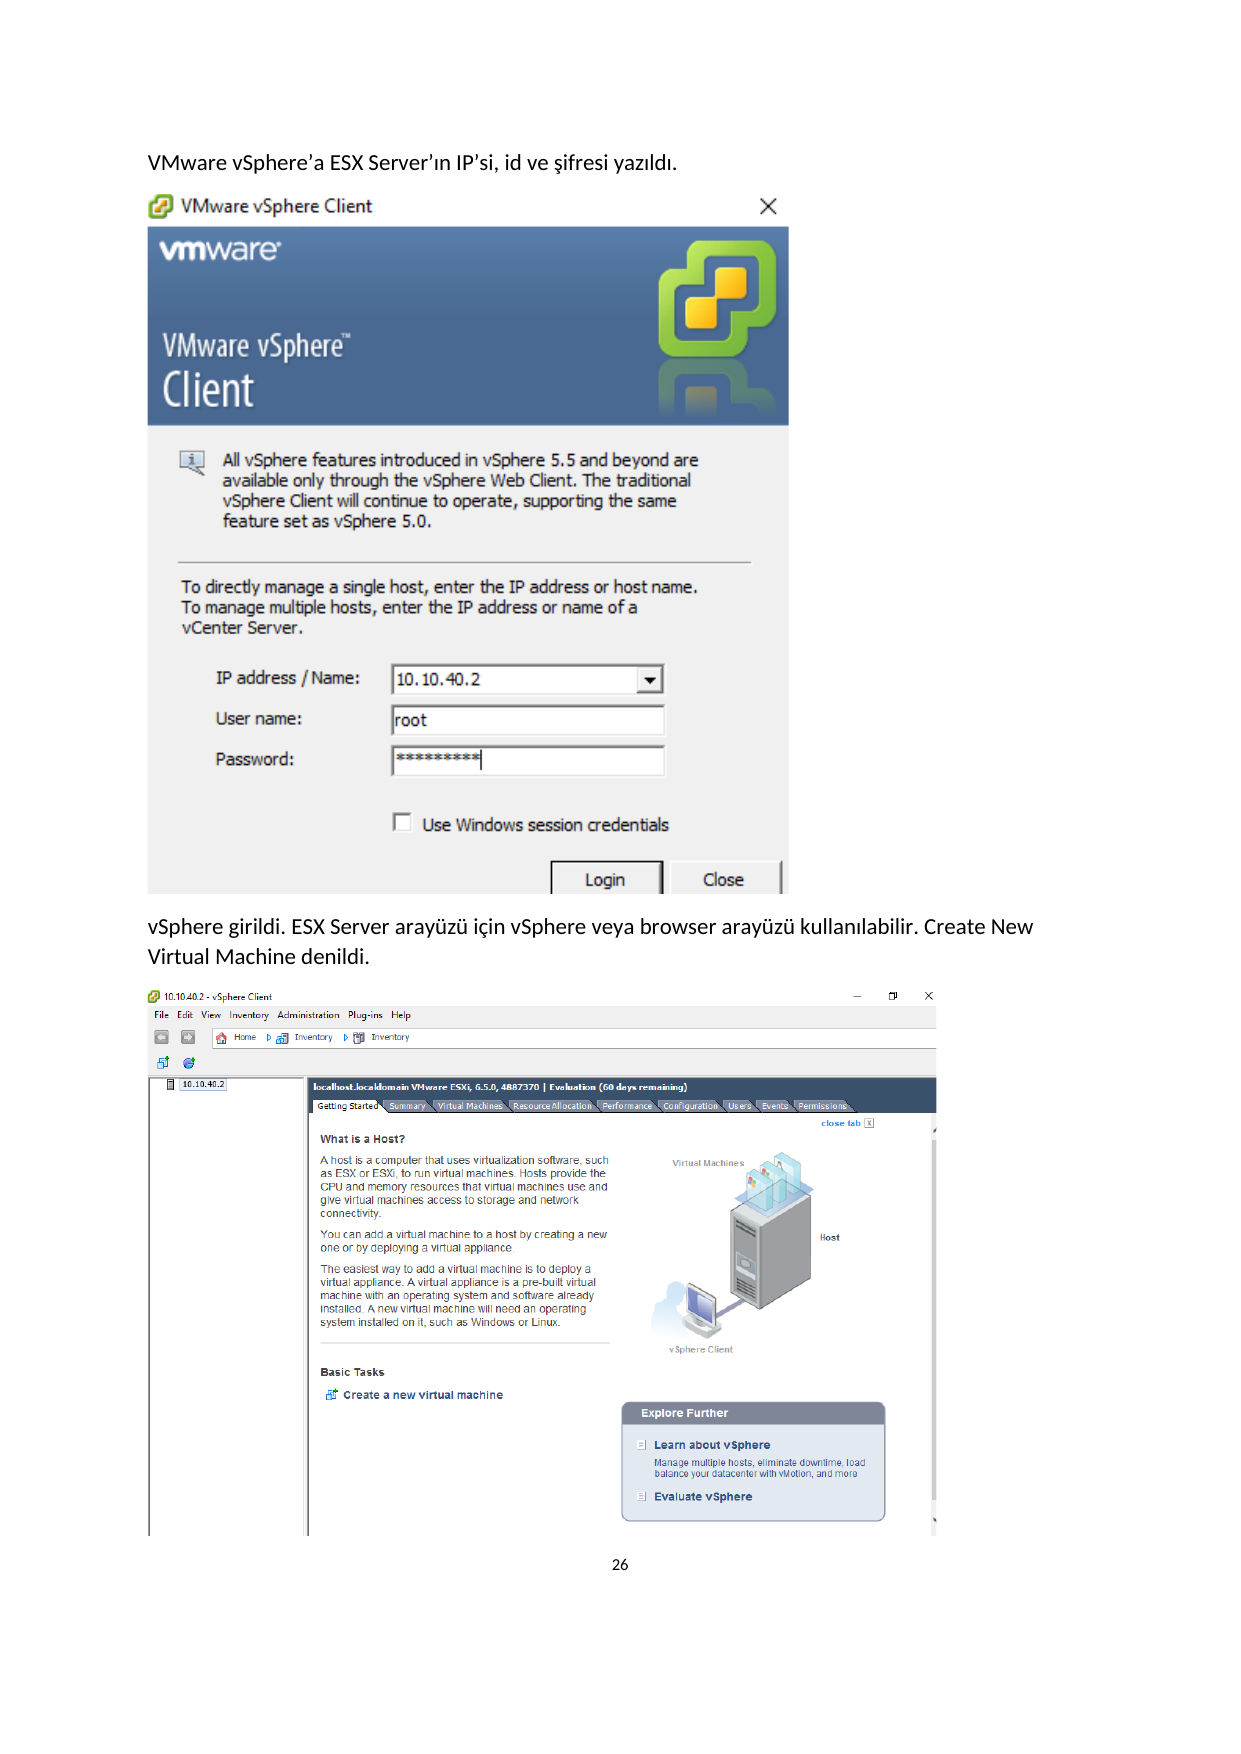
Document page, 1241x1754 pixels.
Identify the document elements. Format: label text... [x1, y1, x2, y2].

picture [147, 194, 789, 894]
text vSphere girildi. ESX Server arayüzü için vSphere veya browser arayüzü kullanılabilir. Create New Virtual Machine denildi. [148, 912, 1093, 970]
text VMware vSphere’a ESX Server’ın IP’si, id ve şifresi yazıldı. [148, 148, 1093, 176]
text 26 [148, 1554, 1093, 1575]
picture [147, 989, 937, 1536]
